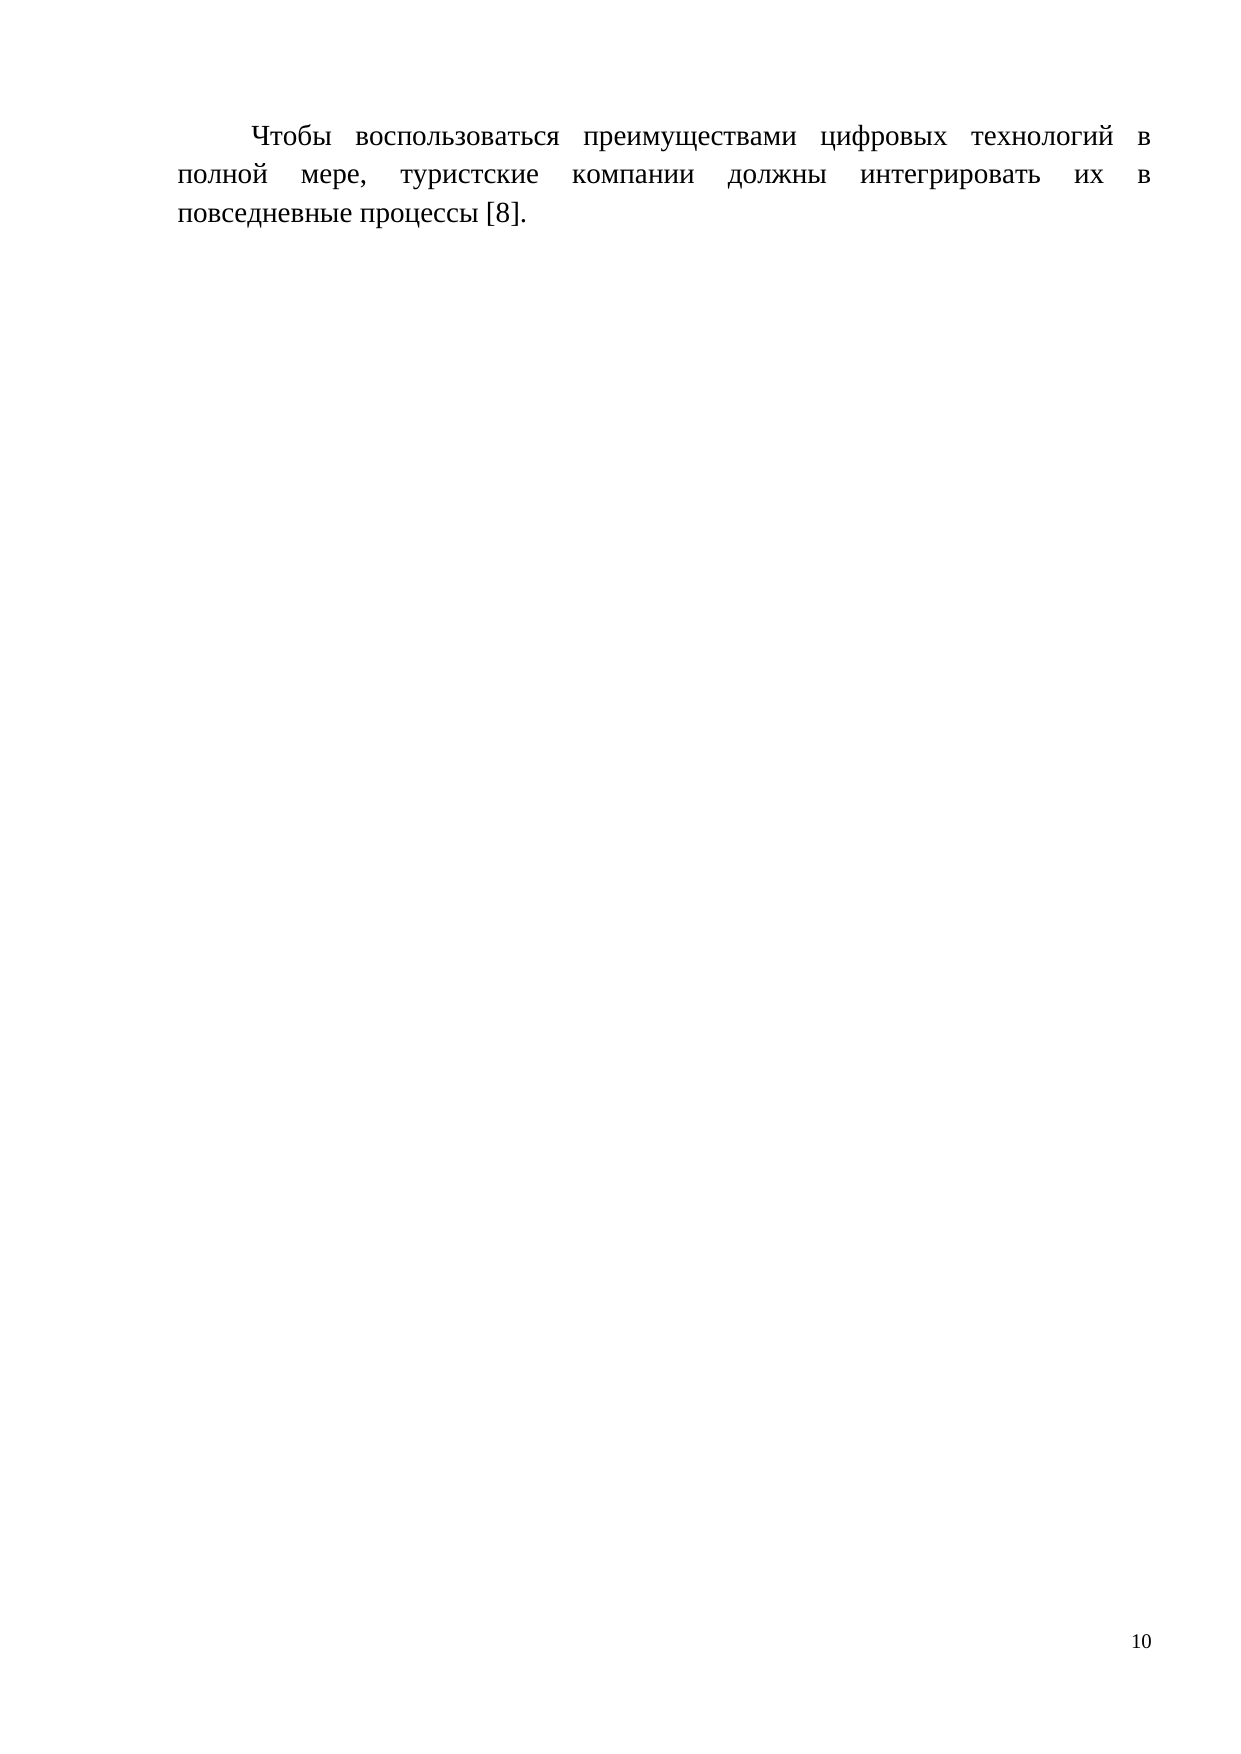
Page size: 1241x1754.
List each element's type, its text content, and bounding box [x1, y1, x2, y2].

text Чтобы воспользоваться преимуществами цифровых технологий в полной мере, туристские компании должны интегрировать их в повседневные процессы [8]. [177, 118, 1152, 229]
